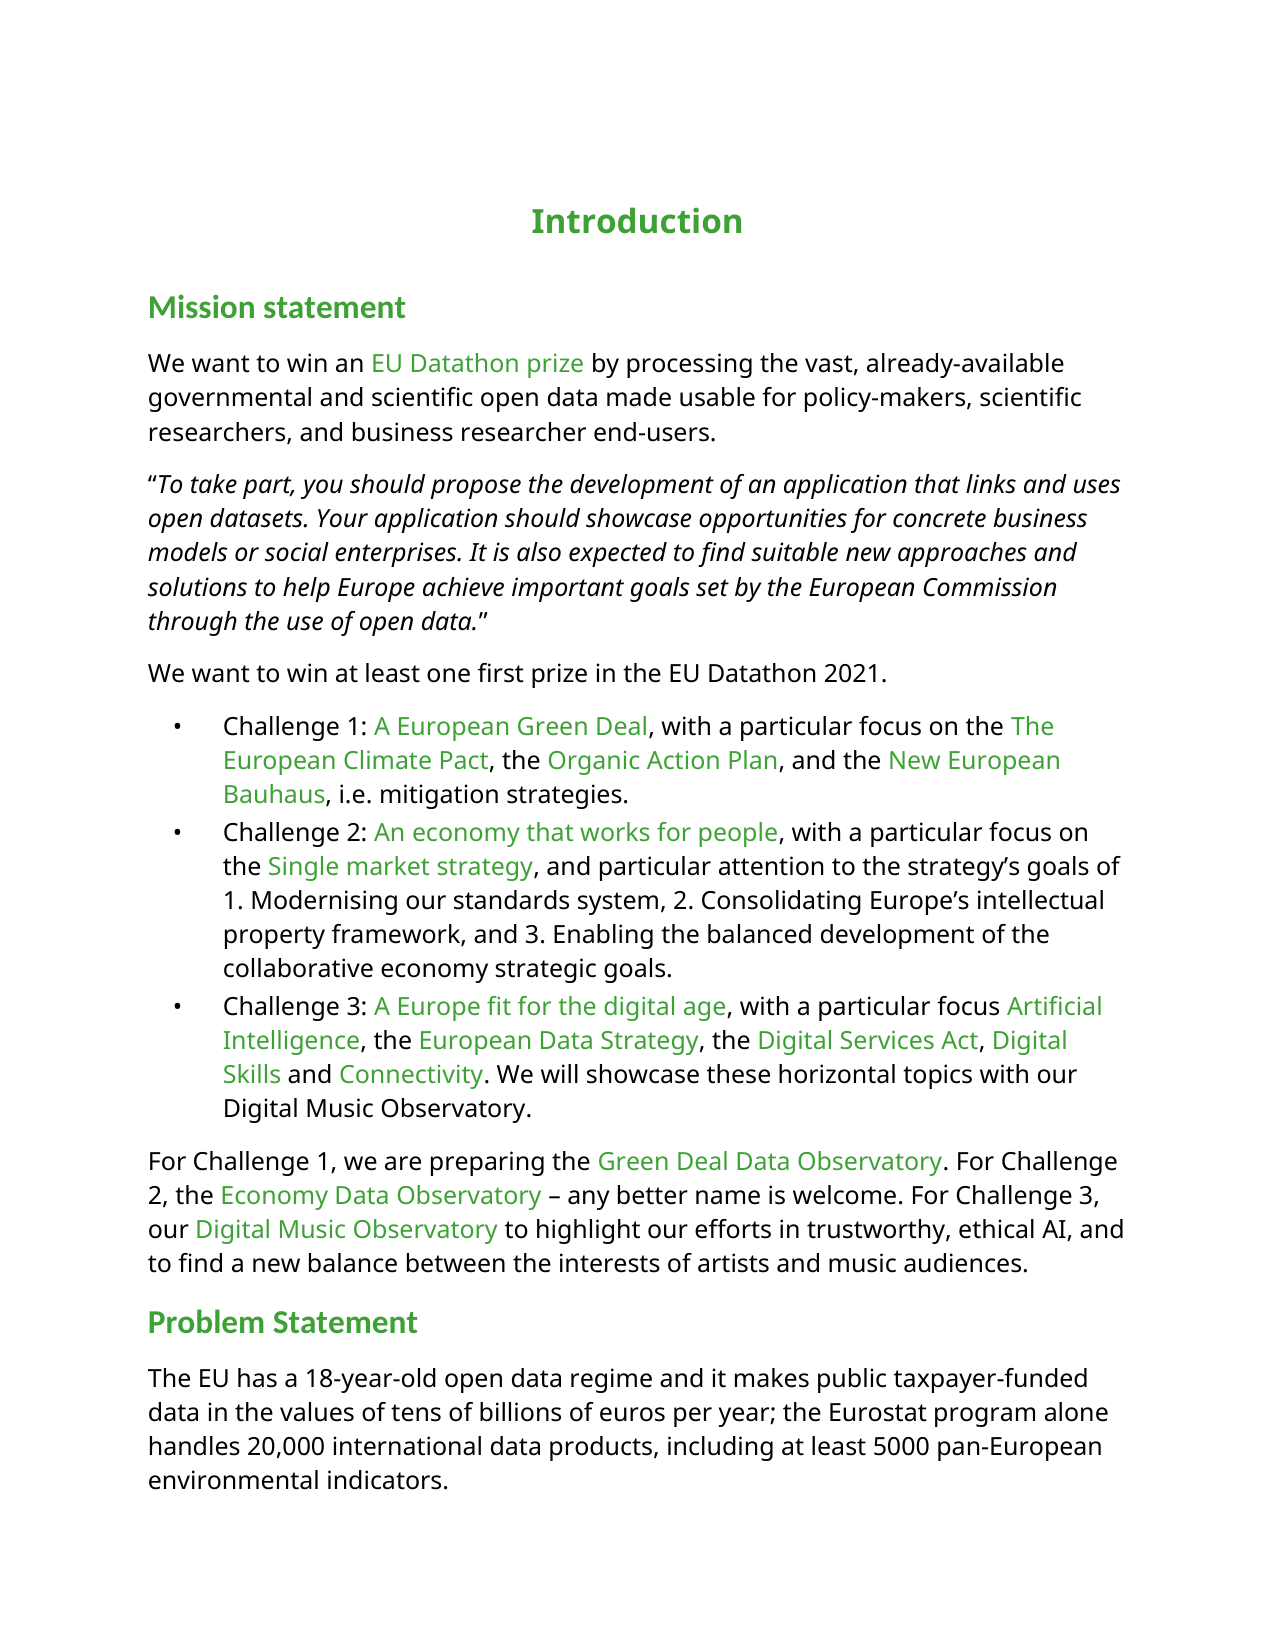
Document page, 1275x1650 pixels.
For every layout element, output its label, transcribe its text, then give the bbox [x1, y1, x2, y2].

list Challenge 1: A European Green Deal, with a particular focus on the The European Climate Pact, the Organic Action Plan, and the New European Bauhaus, i.e. mitigation strategies. [173, 709, 1127, 811]
text We want to win at least one first prize in the EU Datathon 2021. [148, 656, 1127, 690]
text The EU has a 18-year-old open data regime and it makes public taxpayer-funded data in the values of tens of billions of euros per year; the Eurostat program alone handles 20,000 international data products, including at least 5000 pan-European environmental indicators. [148, 1360, 1127, 1497]
text “To take part, you should propose the development of an application that links and uses open datasets. Your application should showcase opportunities for concrete business models or social enterprises. It is also expected to find suitable new approaches and solutions to help Europe achieve important goals set by the European Commission through the use of open data.” [148, 467, 1127, 637]
subtitle Mission statement [148, 287, 1127, 327]
text We want to win an EU Datathon prize by processing the vast, already-available governmental and scientific open data made usable for policy-makers, scientific researchers, and business researcher end-users. [148, 346, 1127, 448]
text For Challenge 1, we are preparing the Green Deal Data Observatory. For Challenge 2, the Economy Data Observatory – any better name is welcome. For Challenge 3, our Digital Music Observatory to highlight our efforts in trustworthy, ethical AI, and to find a new balance between the interests of artists and music audiences. [148, 1144, 1127, 1280]
list Challenge 3: A Europe fit for the digital age, with a particular focus Artificial Intelligence, the European Data Strategy, the Digital Services Act, Digital Skills and Connectivity. We will showcase these horizontal topics with our Digital Music Observatory. [173, 989, 1127, 1125]
list Challenge 2: An economy that works for people, with a particular focus on the Single market strategy, and particular attention to the strategy’s goals of 1. Modernising our standards system, 2. Consolidating Europe’s intellectual property framework, and 3. Enabling the balanced development of the collaborative economy strategic goals. [173, 815, 1127, 985]
subtitle Problem Statement [148, 1301, 1127, 1342]
subtitle Introduction [148, 198, 1127, 243]
